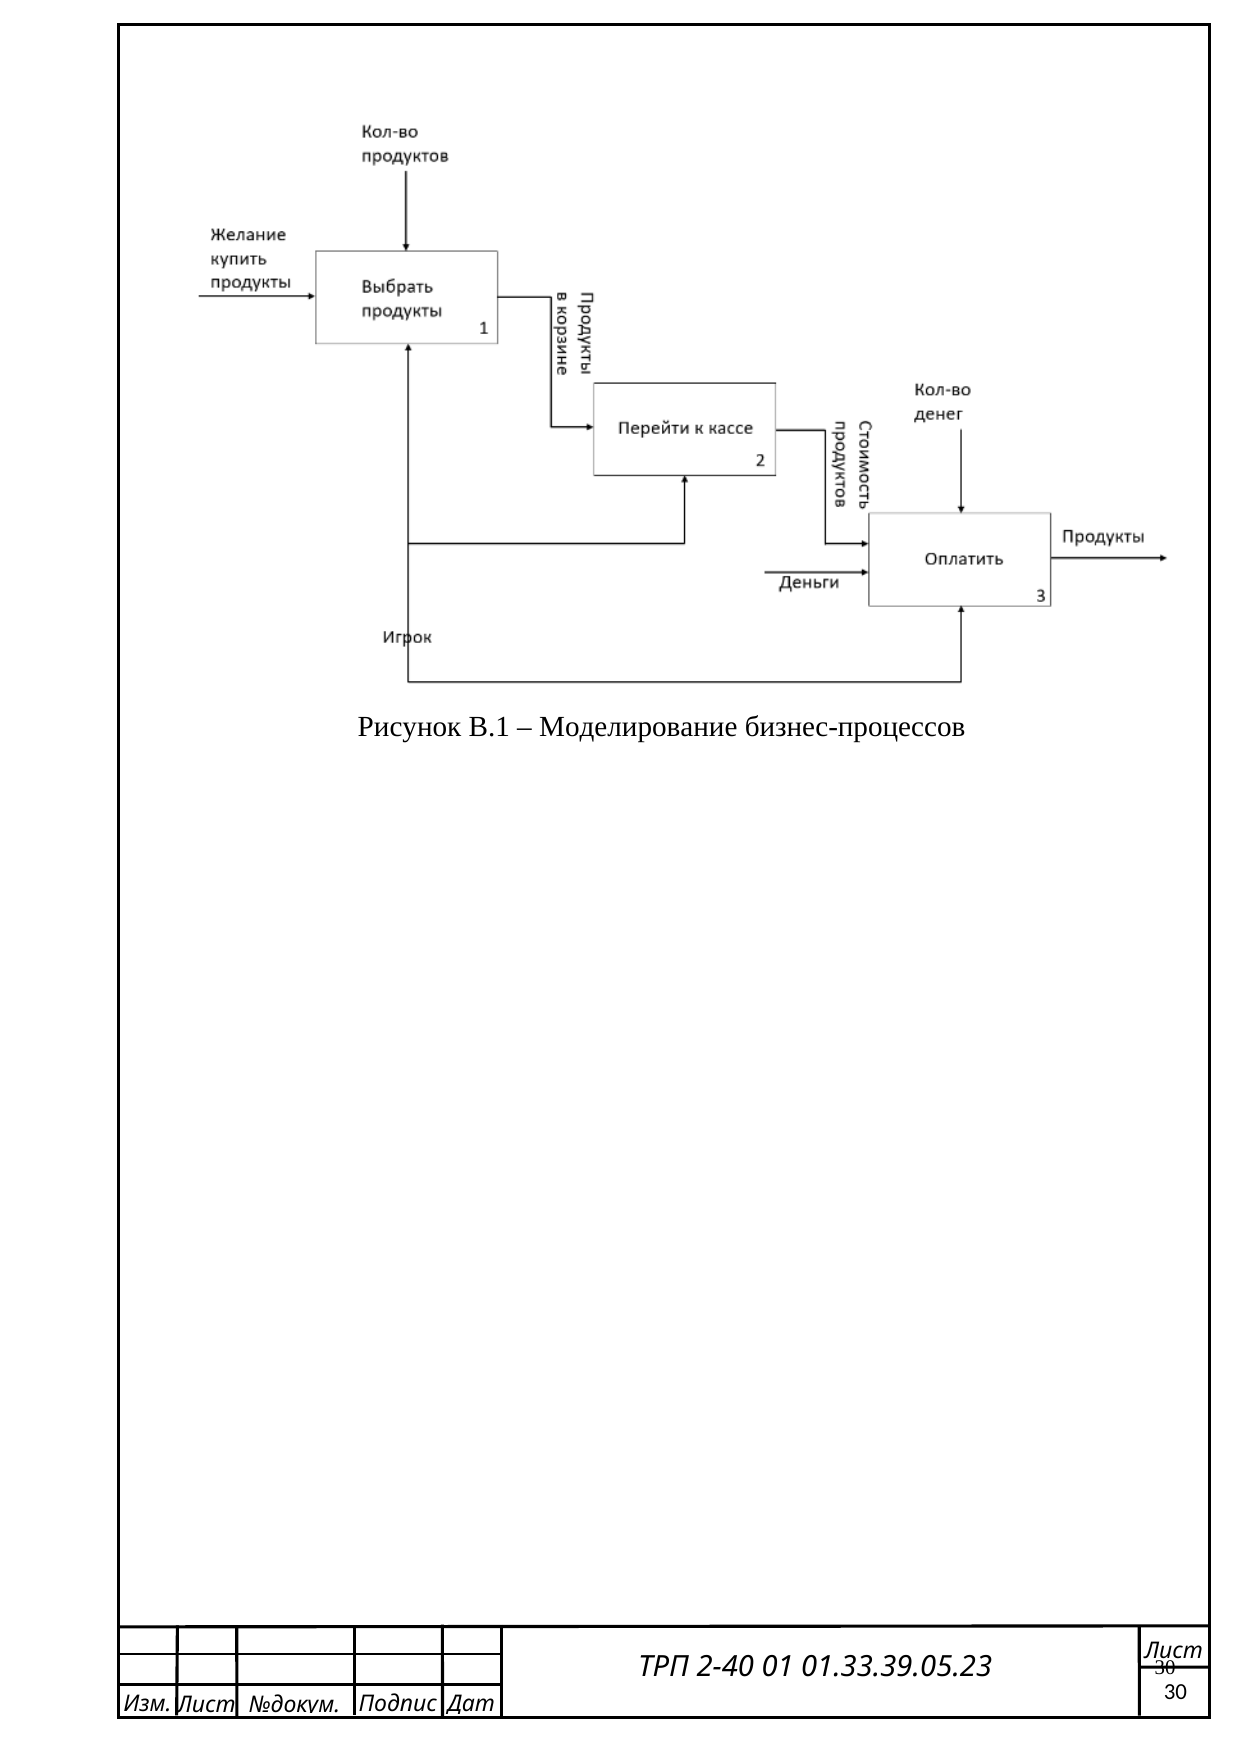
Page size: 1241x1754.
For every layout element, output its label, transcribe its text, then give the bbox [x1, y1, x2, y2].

picture [172, 99, 1182, 707]
